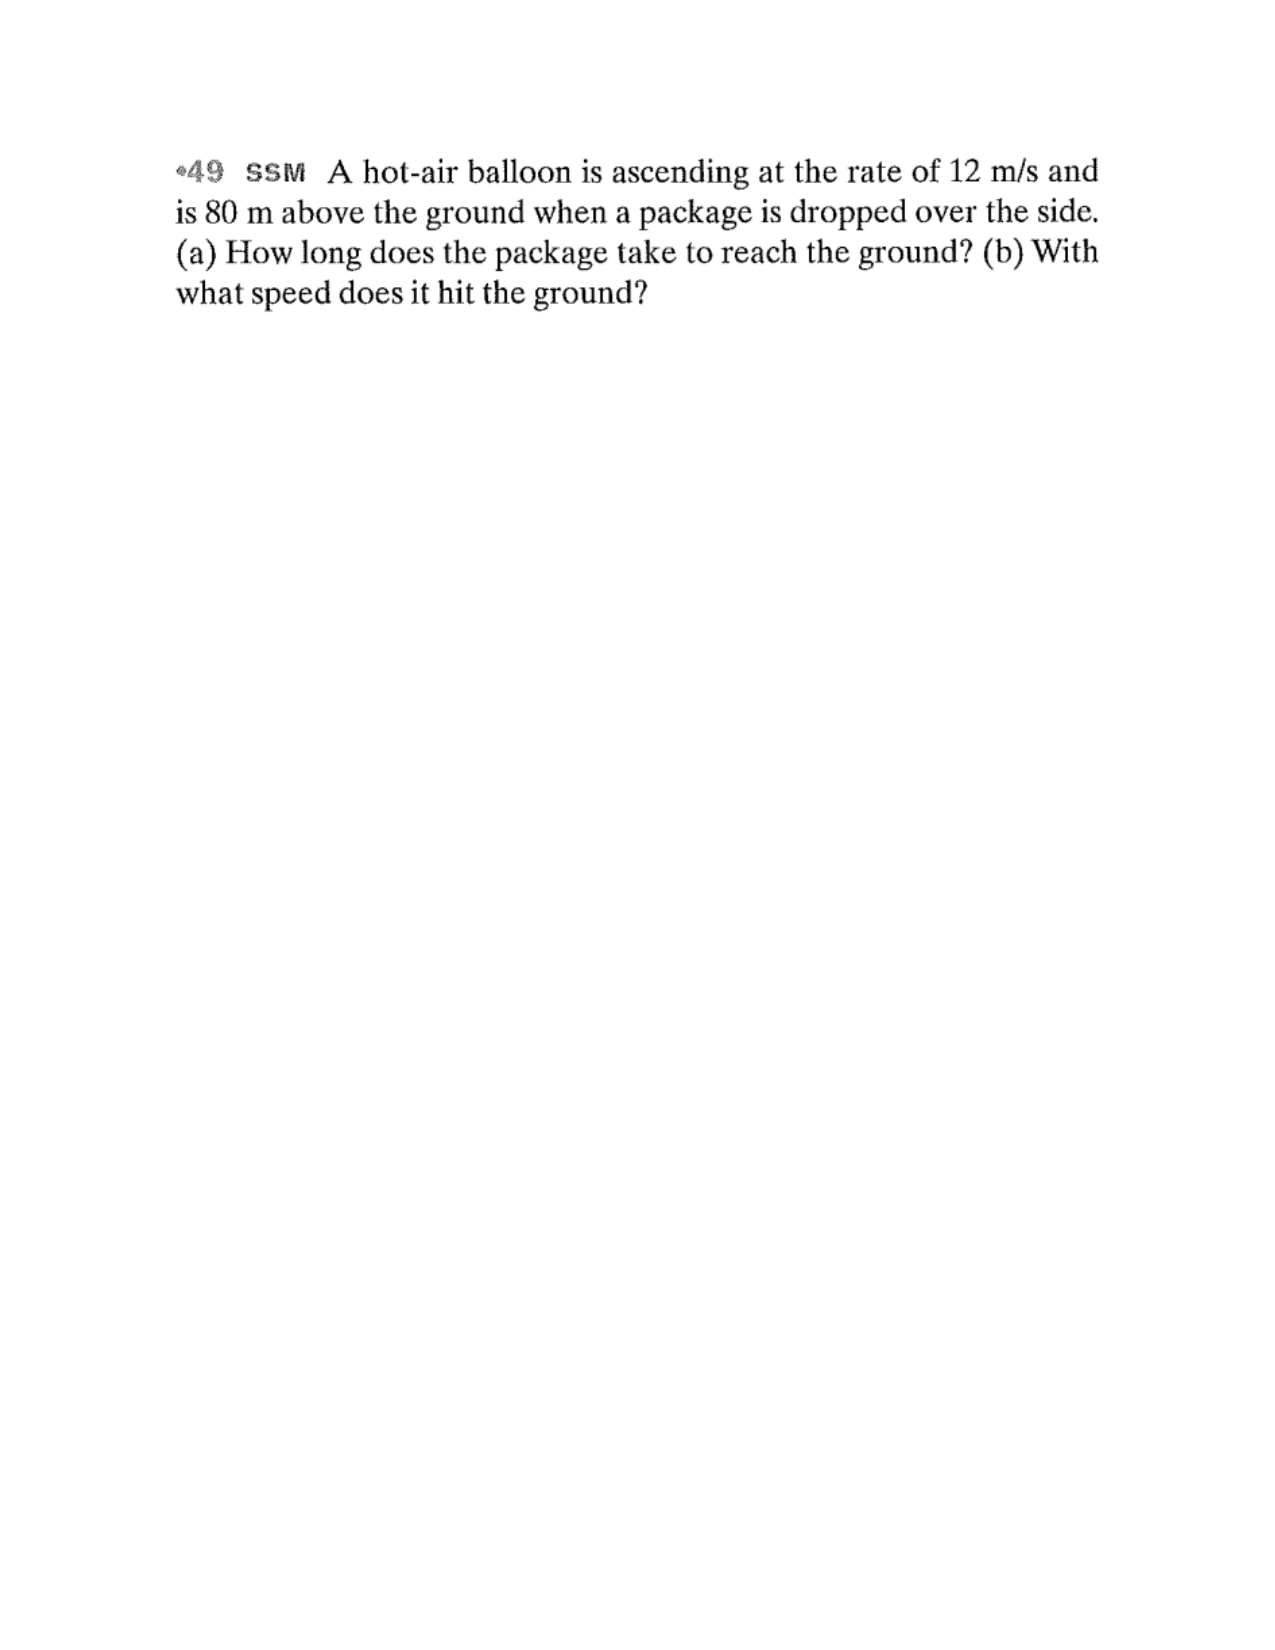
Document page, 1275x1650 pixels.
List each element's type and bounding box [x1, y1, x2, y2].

picture [150, 150, 1125, 327]
